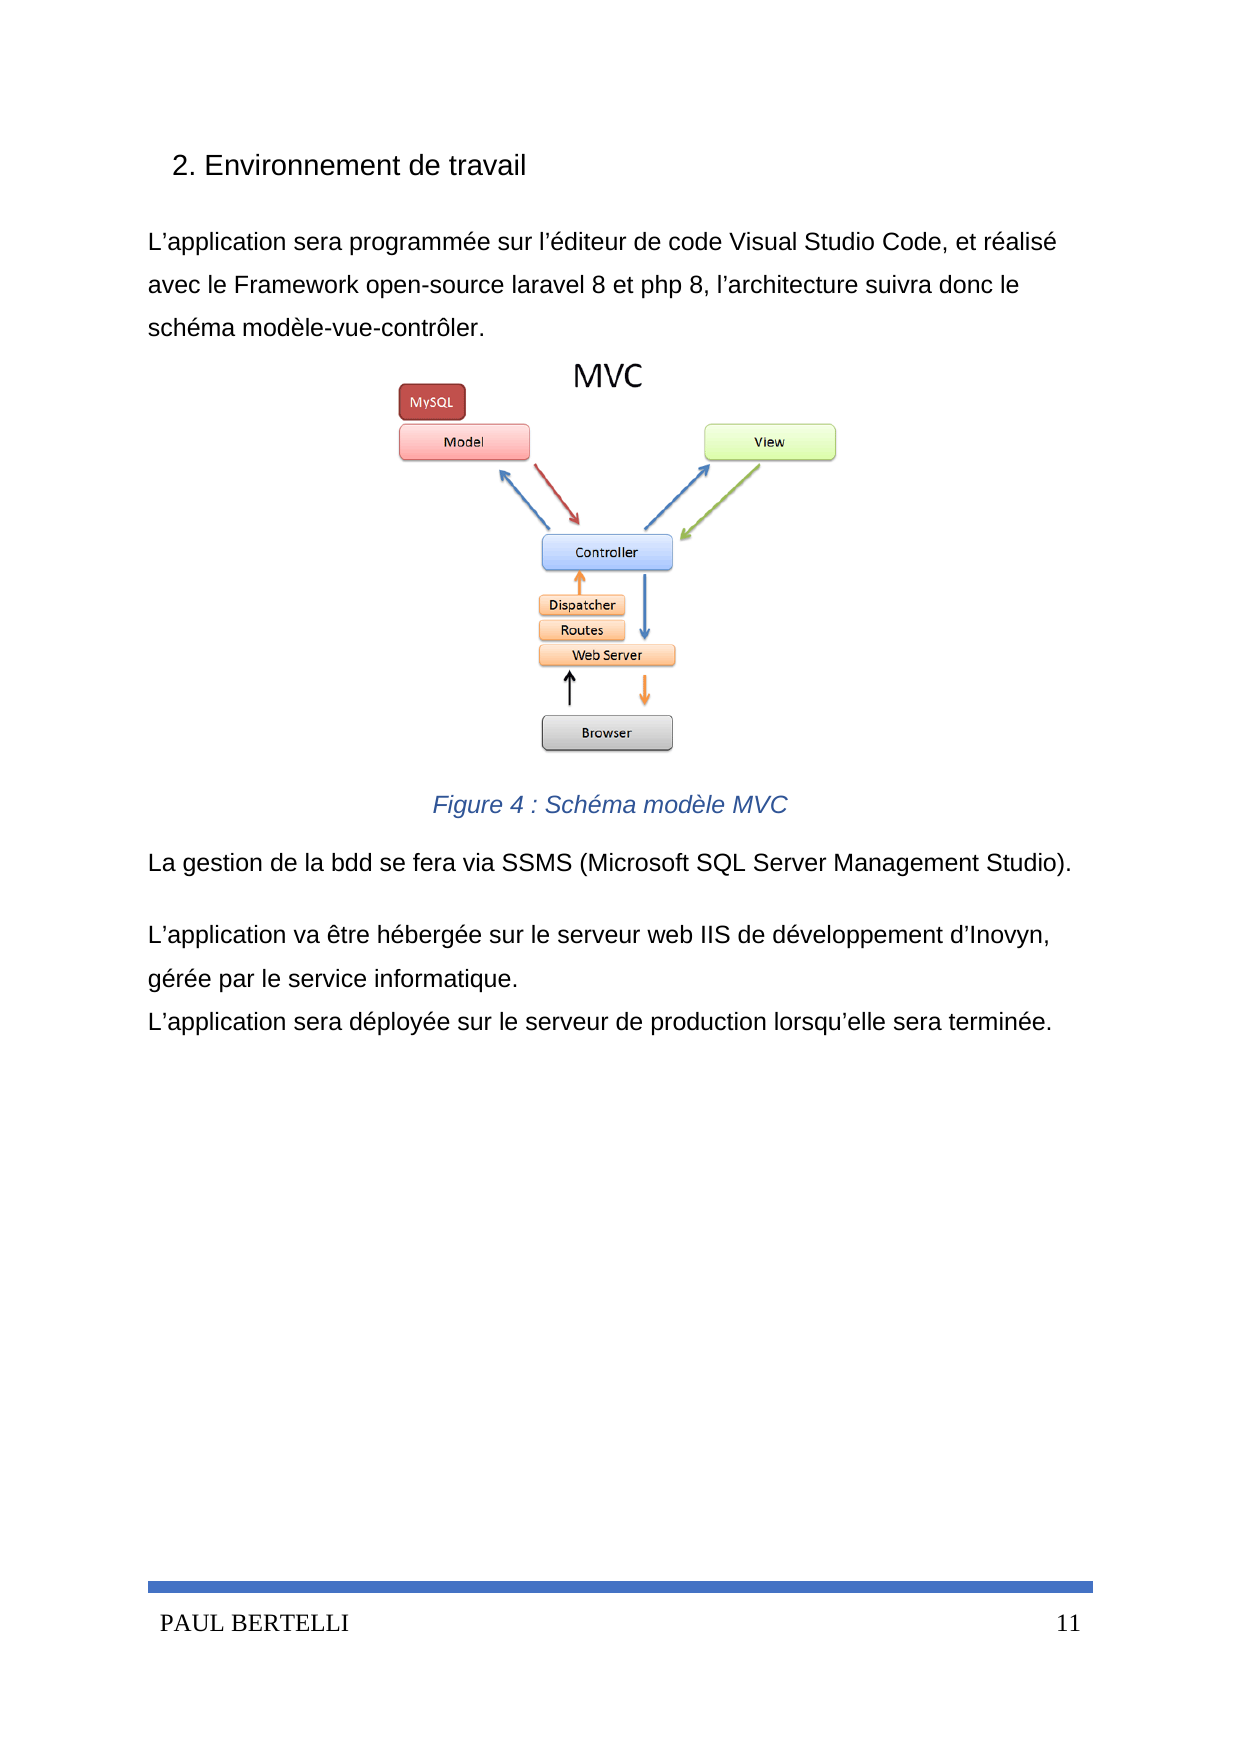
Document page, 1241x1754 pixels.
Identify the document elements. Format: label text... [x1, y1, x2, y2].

text 2. Environnement de travail [148, 148, 1093, 181]
text L’application sera programmée sur l’éditeur de code Visual Studio Code, et réalisé avec le Framework open-source laravel 8 et php 8, l’architecture suivra donc le schéma modèle-vue-contrôler. [148, 227, 1093, 342]
subtitle Figure 4 : Schéma modèle MVC [148, 790, 1093, 819]
text La gestion de la bdd se fera via SSMS (Microsoft SQL Server Management Studio). [148, 848, 1093, 877]
picture [396, 337, 839, 755]
text L’application va être hébergée sur le serveur web IIS de développement d’Inovyn, gérée par le service informatique. L’application sera déployée sur le serveur de production lorsqu’elle sera terminée. [148, 920, 1093, 1035]
